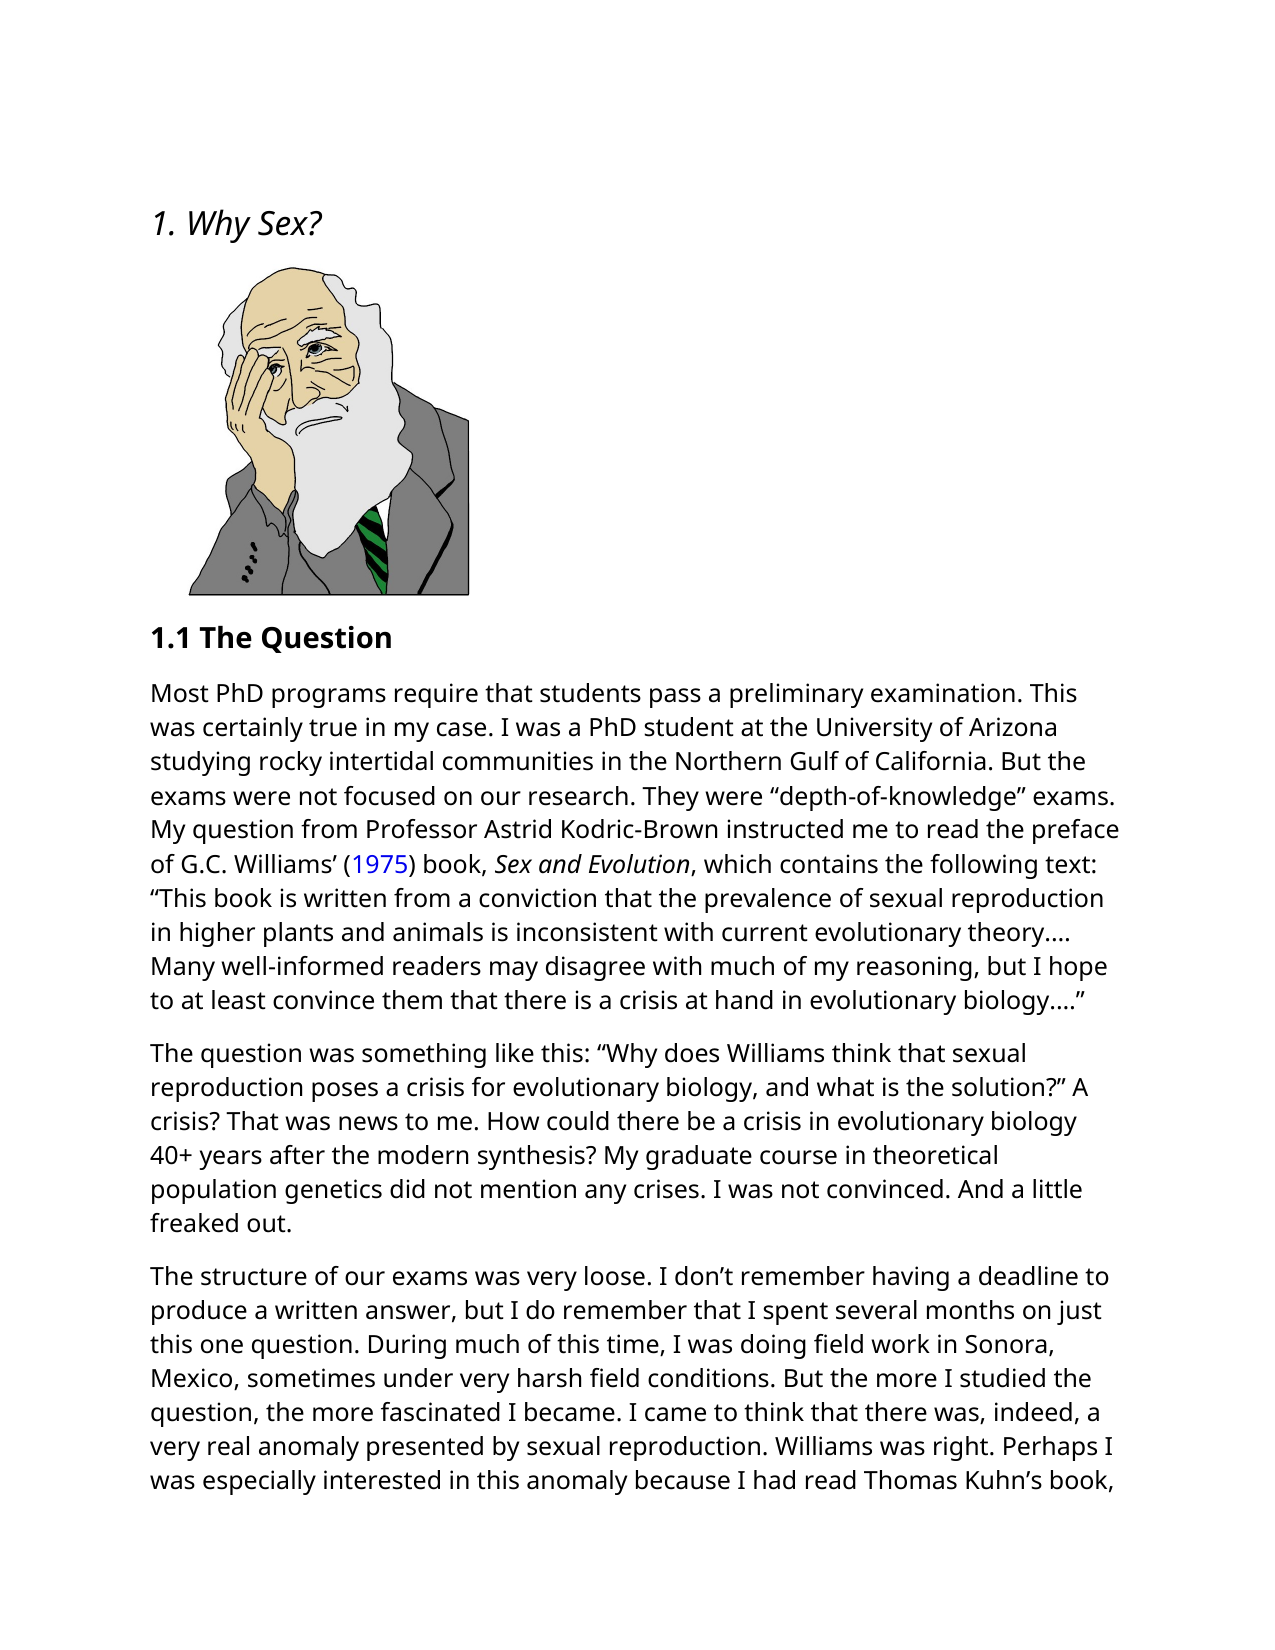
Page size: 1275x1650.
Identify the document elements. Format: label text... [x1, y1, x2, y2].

text The question was something like this: “Why does Williams think that sexual reproduction poses a crisis for evolutionary biology, and what is the solution?” A crisis? That was news to me. How could there be a crisis in evolutionary biology 40+ years after the modern synthesis? My graduate course in theoretical population genetics did not mention any crises. I was not convinced. And a little freaked out. [150, 1035, 1125, 1240]
subtitle 1.1 The Question [150, 617, 1125, 657]
subtitle 1. Why Sex? [150, 200, 1125, 245]
picture [168, 264, 470, 597]
text Most PhD programs require that students pass a preliminary examination. This was certainly true in my case. I was a PhD student at the University of Arizona studying rocky intertidal communities in the Northern Gulf of California. But the exams were not focused on our research. They were “depth-of-knowledge” exams. My question from Professor Astrid Kodric-Brown instructed me to read the preface of G.C. Williams’ (1975) book, Sex and Evolution, which contains the following text: “This book is written from a conviction that the prevalence of sexual reproduction in higher plants and animals is inconsistent with current evolutionary theory.… Many well-informed readers may disagree with much of my reasoning, but I hope to at least convince them that there is a crisis at hand in evolutionary biology.…” [150, 676, 1125, 1017]
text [150, 1258, 1125, 1497]
